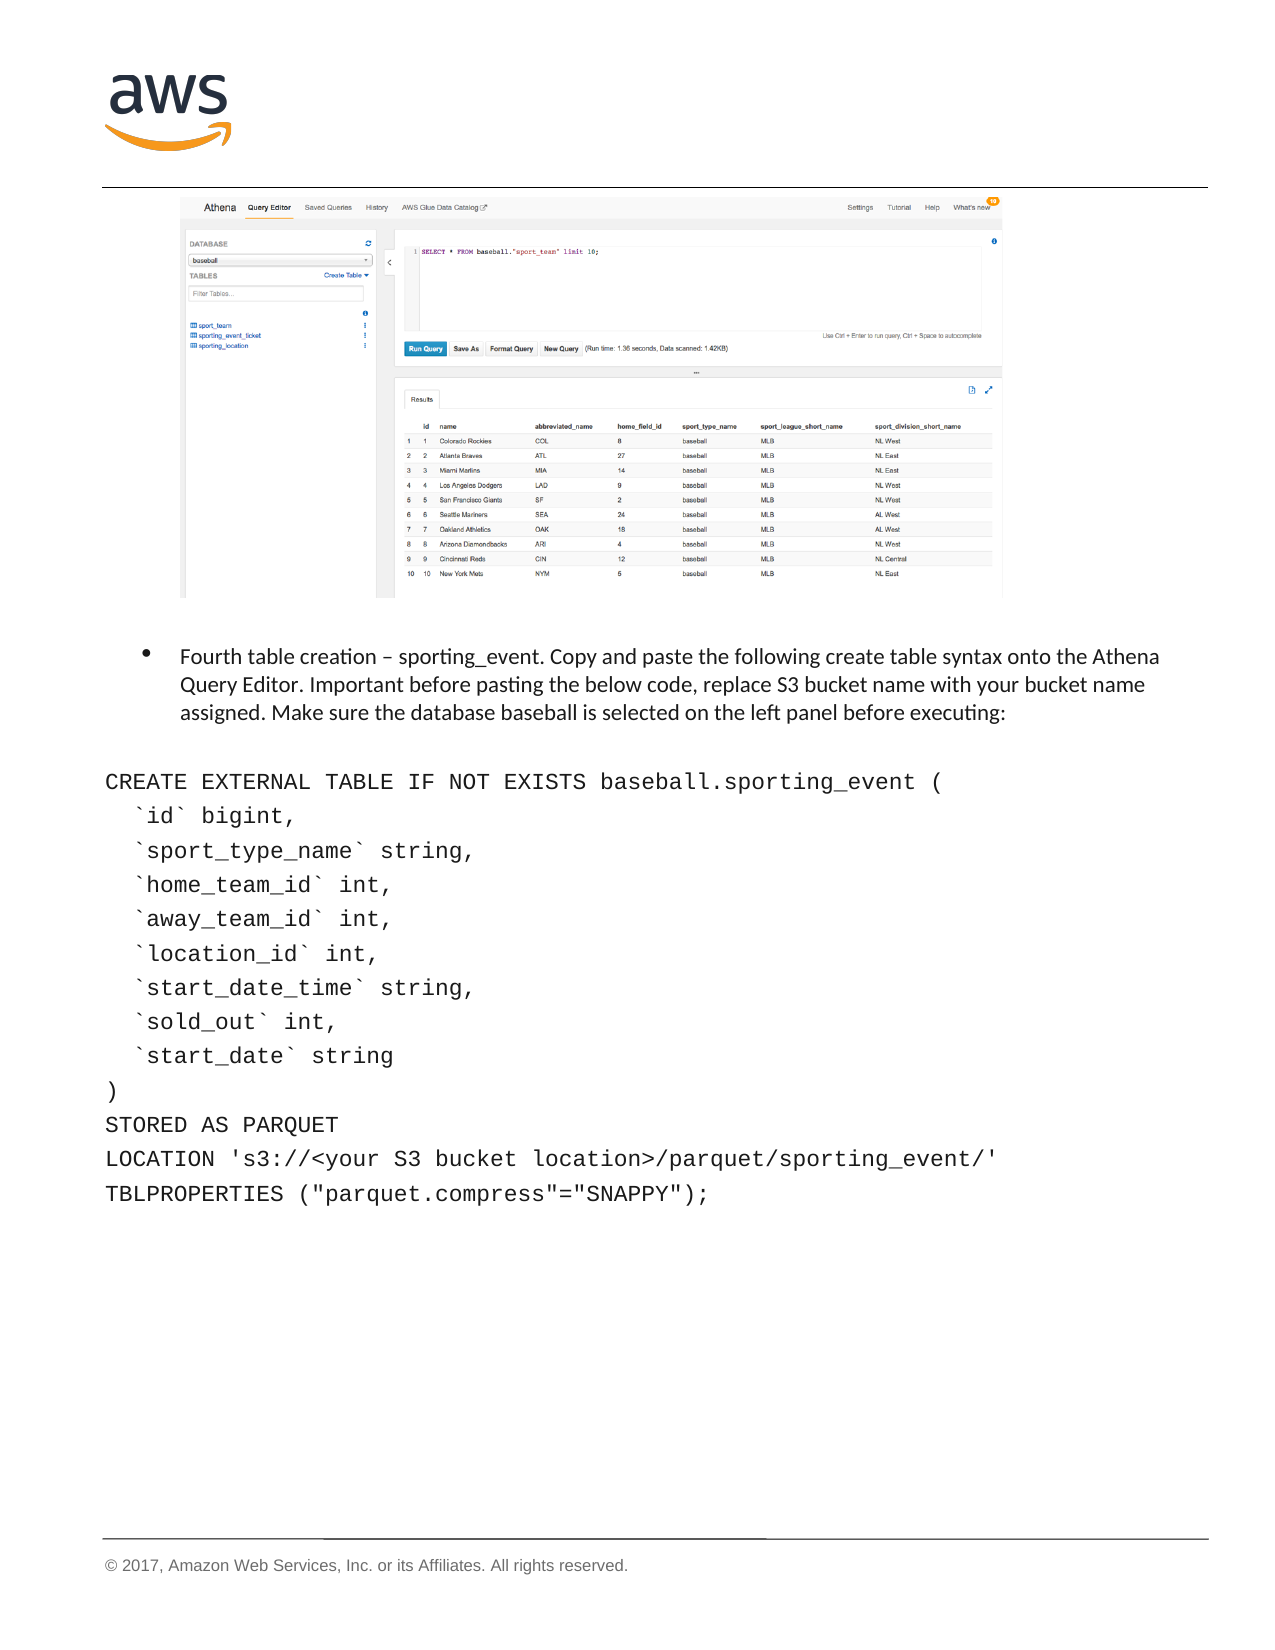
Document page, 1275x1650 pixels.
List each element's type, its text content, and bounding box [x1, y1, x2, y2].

text `sport_type_name` string, [105, 839, 1170, 865]
text STORED AS PARQUET [105, 1113, 1170, 1139]
text LOCATION 's3://<your S3 bucket location>/parquet/sporting_event/' [105, 1148, 1170, 1173]
text CREATE EXTERNAL TABLE IF NOT EXISTS baseball.sporting_event ( [105, 771, 1170, 797]
list Fourth table creation – sporting_event. Copy and paste the following create table syntax onto the Athena Query Editor. Important before pasting the below code, replace S3 bucket name with your bucket name assigned. Make sure the database baseball is selected on the left panel before executing: [142, 642, 1170, 726]
picture [180, 197, 1003, 598]
text ) [105, 1079, 1170, 1105]
text TBLPROPERTIES ("parquet.compress"="SNAPPY"); [105, 1182, 1170, 1208]
text `start_date_time` string, [105, 976, 1170, 1002]
text `sold_out` int, [105, 1011, 1170, 1036]
text `location_id` int, [105, 942, 1170, 968]
text `away_team_id` int, [105, 908, 1170, 934]
picture [105, 75, 232, 151]
text `id` bigint, [105, 805, 1170, 831]
text `home_team_id` int, [105, 873, 1170, 899]
text `start_date` string [105, 1045, 1170, 1071]
